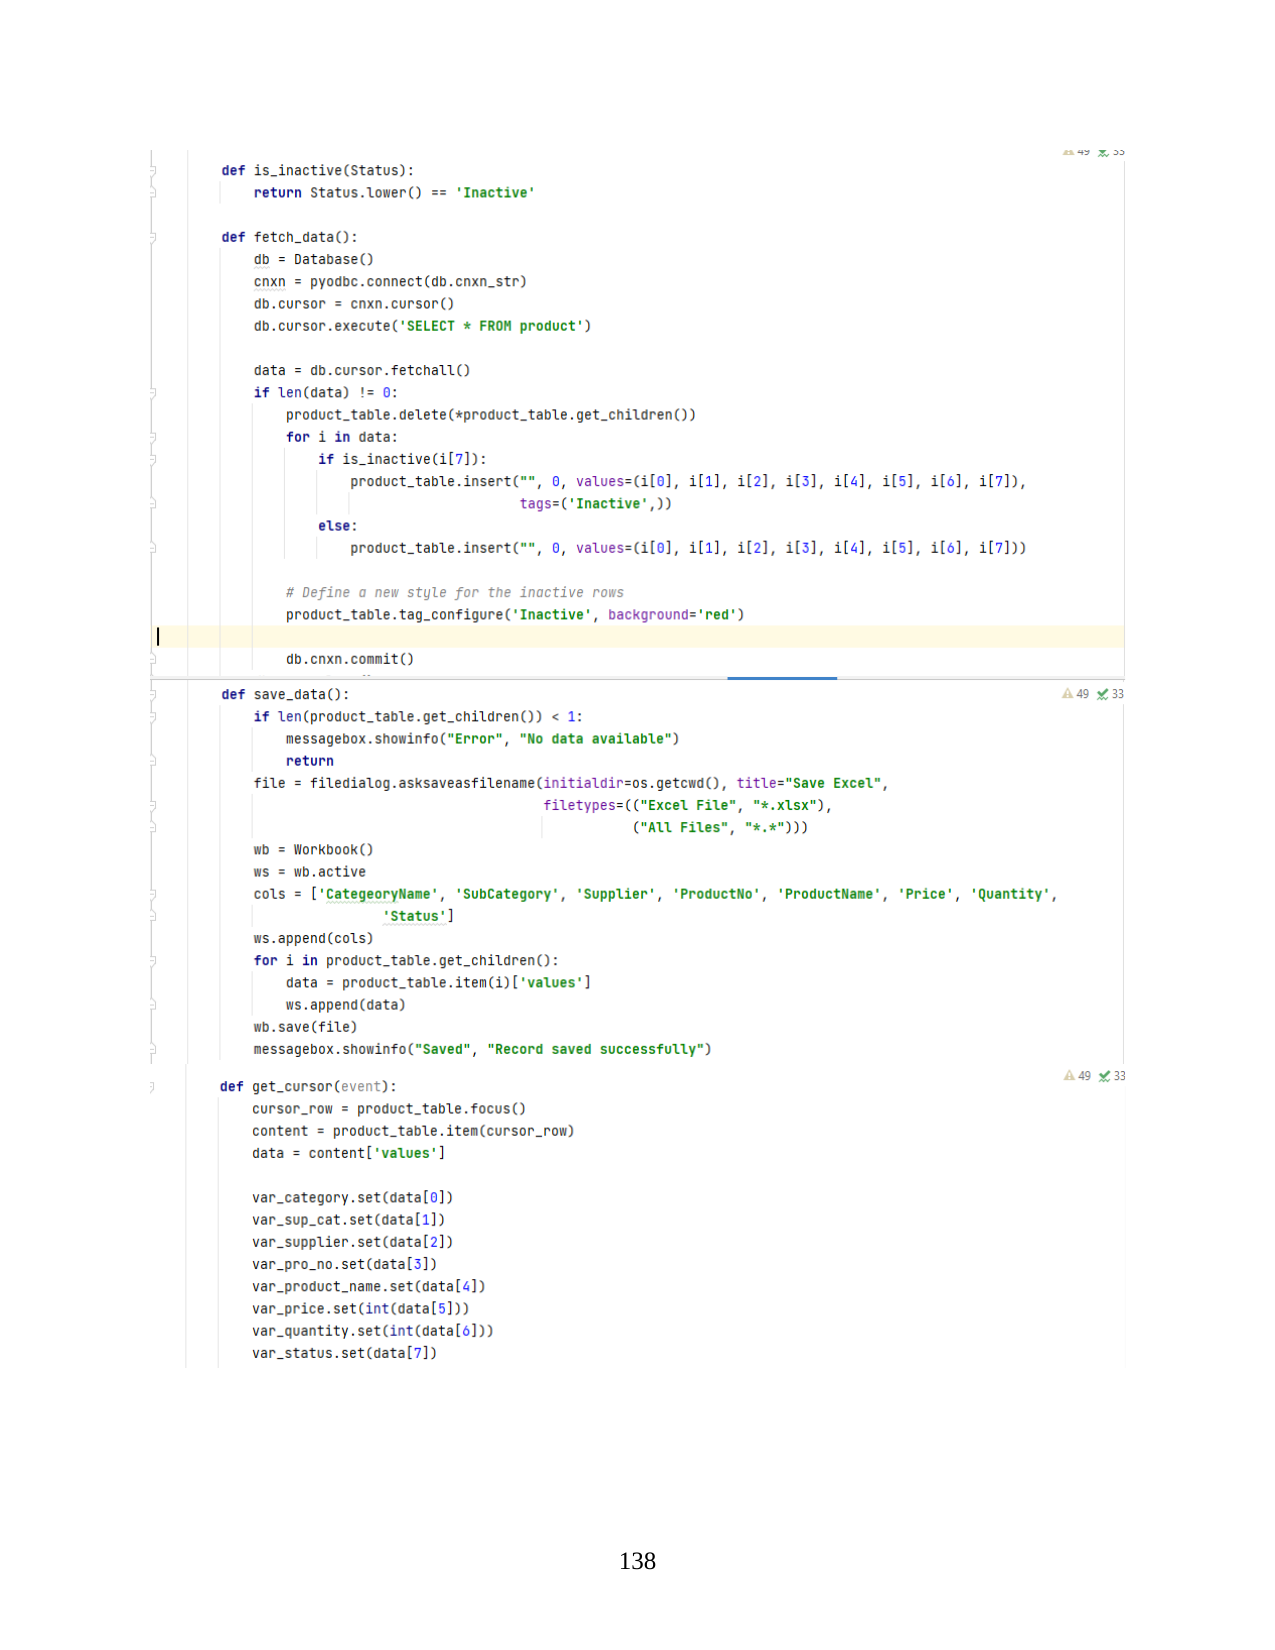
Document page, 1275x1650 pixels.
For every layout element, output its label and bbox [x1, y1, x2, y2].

picture [150, 150, 1125, 1368]
